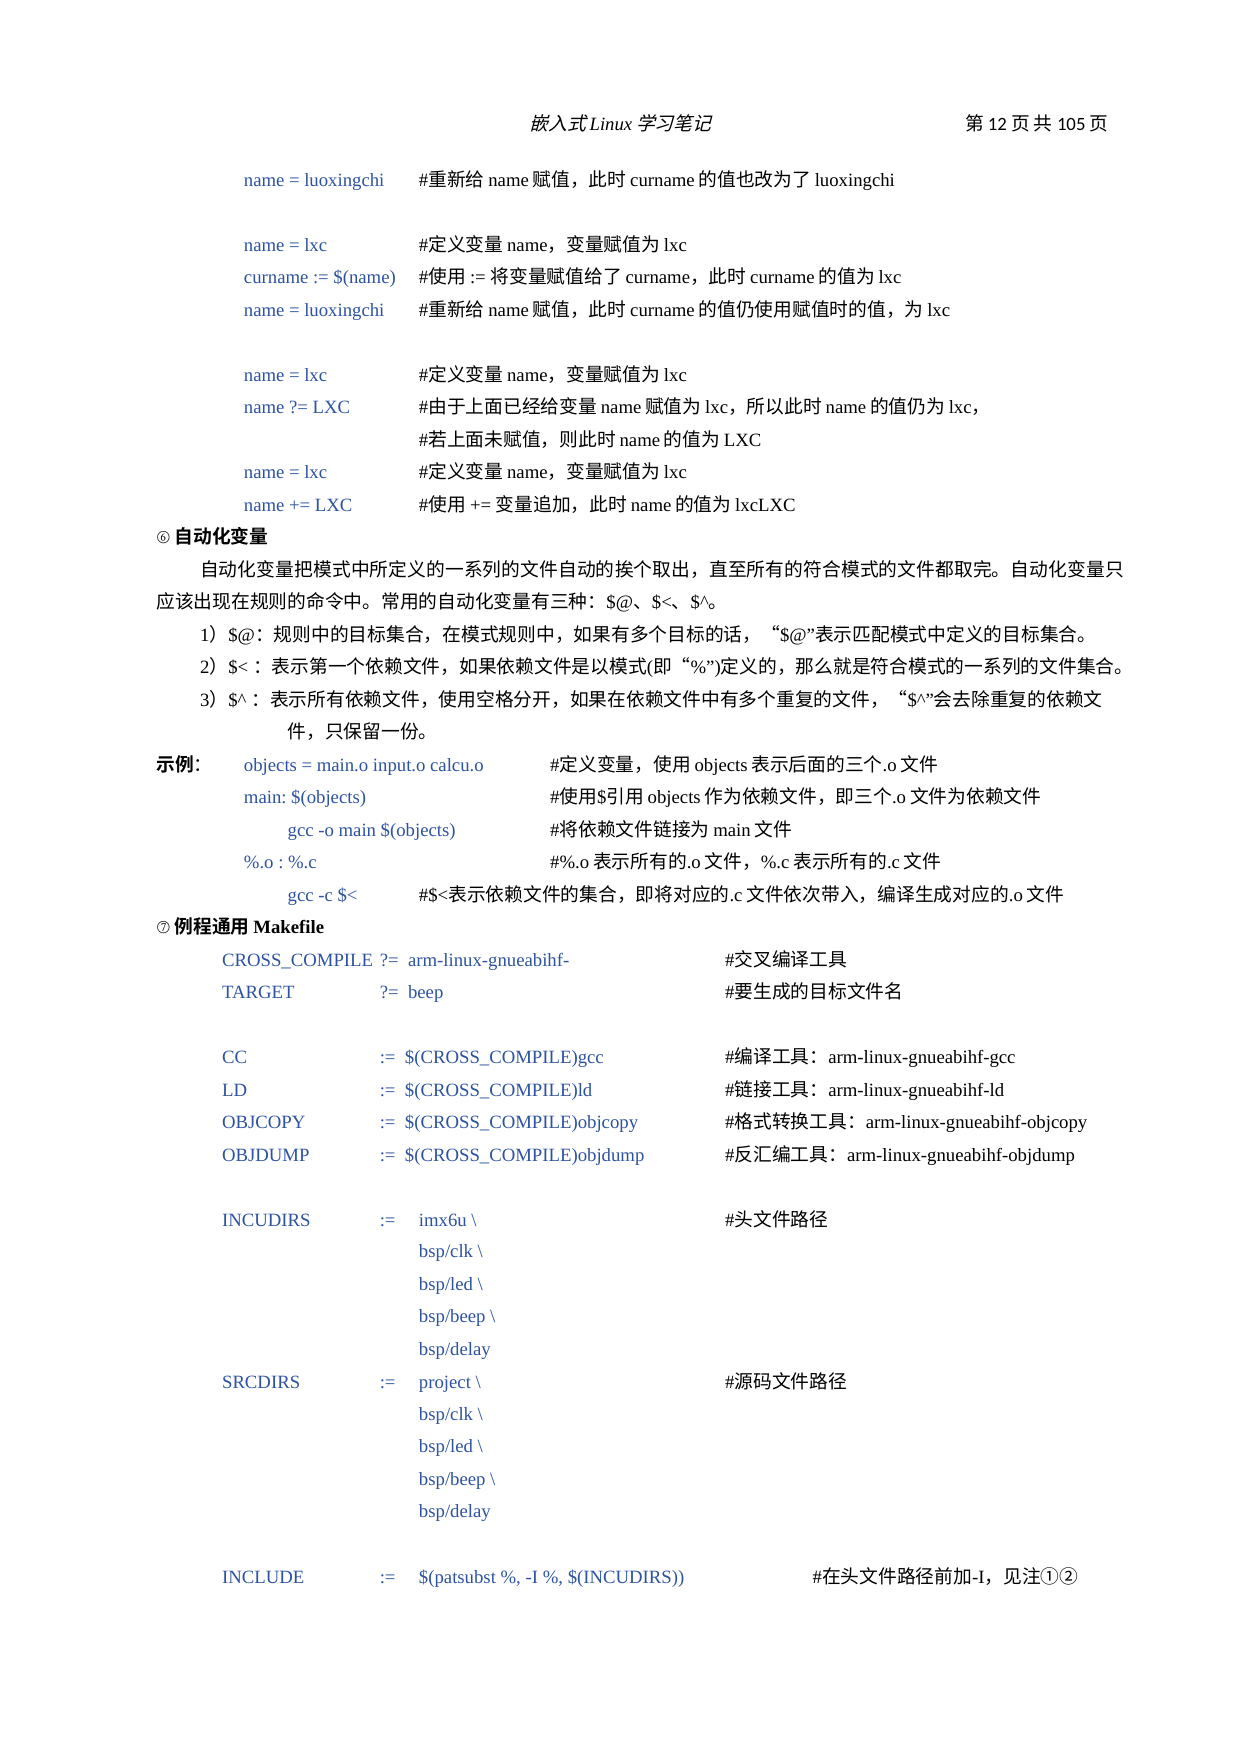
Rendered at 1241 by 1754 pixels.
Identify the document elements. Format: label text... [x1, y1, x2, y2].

text name = luoxingchi #重新给name赋值，此时curname的值也改为了luoxingchi [200, 162, 1128, 194]
text curname := $(name) #使用 := 将变量赋值给了curname，此时curname的值为lxc [200, 259, 1128, 292]
text bsp/delay [222, 1332, 1128, 1364]
text name += LXC #使用 += 变量追加，此时name的值为lxcLXC [200, 487, 1128, 519]
list $< ：表示第一个依赖文件，如果依赖文件是以模式(即“%”)定义的，那么就是符合模式的一系列的文件集合。 [156, 649, 1128, 682]
text name = lxc #定义变量name，变量赋值为lxc [200, 357, 1128, 389]
text bsp/beep \ [222, 1462, 1128, 1494]
text 件，只保留一份。 [244, 714, 1128, 747]
text 自动化变量把模式中所定义的一系列的文件自动的挨个取出，直至所有的符合模式的文件都取完。自动化变量只应该出现在规则的命令中。常用的自动化变量有三种：$@、$<、$^。 [156, 552, 1128, 617]
text TARGET ?= beep #要生成的目标文件名 [222, 974, 1128, 1007]
text gcc -c $< #$<表示依赖文件的集合，即将对应的.c文件依次带入，编译生成对应的.o文件 [244, 877, 1128, 909]
text bsp/delay [222, 1494, 1128, 1527]
text OBJDUMP := $(CROSS_COMPILE)objdump #反汇编工具：arm-linux-gnueabihf-objdump [222, 1137, 1128, 1169]
text bsp/led \ [222, 1267, 1128, 1299]
text #若上面未赋值，则此时name的值为LXC [375, 422, 1128, 454]
text bsp/clk \ [222, 1397, 1128, 1429]
text gcc -o main $(objects) #将依赖文件链接为main文件 [112, 812, 1128, 844]
text INCLUDE := $(patsubst %, -I %, $(INCUDIRS)) #在头文件路径前加-I，见注①② [222, 1559, 1128, 1592]
text SRCDIRS := project \ #源码文件路径 [222, 1364, 1128, 1397]
text %.o : %.c #%.o表示所有的.o文件，%.c表示所有的.c文件 [200, 844, 1128, 877]
text OBJCOPY := $(CROSS_COMPILE)objcopy #格式转换工具：arm-linux-gnueabihf-objcopy [222, 1104, 1128, 1137]
list $^ ：表示所有依赖文件，使用空格分开，如果在依赖文件中有多个重复的文件，“$^”会去除重复的依赖文 [156, 682, 1128, 714]
text name = lxc #定义变量name，变量赋值为lxc [200, 454, 1128, 487]
text CC := $(CROSS_COMPILE)gcc #编译工具：arm-linux-gnueabihf-gcc [222, 1039, 1128, 1072]
text name = luoxingchi #重新给name赋值，此时curname的值仍使用赋值时的值，为lxc [200, 292, 1128, 324]
text bsp/clk \ [222, 1234, 1128, 1267]
text main: $(objects) #使用$引用objects作为依赖文件，即三个.o文件为依赖文件 [200, 779, 1128, 812]
text 示例： objects = main.o input.o calcu.o #定义变量，使用objects表示后面的三个.o文件 [112, 747, 1128, 779]
text name = lxc #定义变量name，变量赋值为lxc [200, 227, 1128, 259]
text CROSS_COMPILE ?= arm-linux-gnueabihf- #交叉编译工具 [222, 942, 1128, 974]
text bsp/beep \ [222, 1299, 1128, 1332]
text LD := $(CROSS_COMPILE)ld #链接工具：arm-linux-gnueabihf-ld [222, 1072, 1128, 1104]
text bsp/led \ [222, 1429, 1128, 1462]
list $@：规则中的目标集合，在模式规则中，如果有多个目标的话，“$@”表示匹配模式中定义的目标集合。 [156, 617, 1128, 649]
text name ?= LXC #由于上面已经给变量name赋值为lxc，所以此时name的值仍为lxc， [200, 389, 1128, 422]
text ⑦例程通用Makefile [112, 909, 1128, 942]
text ⑥自动化变量 [112, 519, 1128, 552]
text INCUDIRS := imx6u \ #头文件路径 [222, 1202, 1128, 1234]
